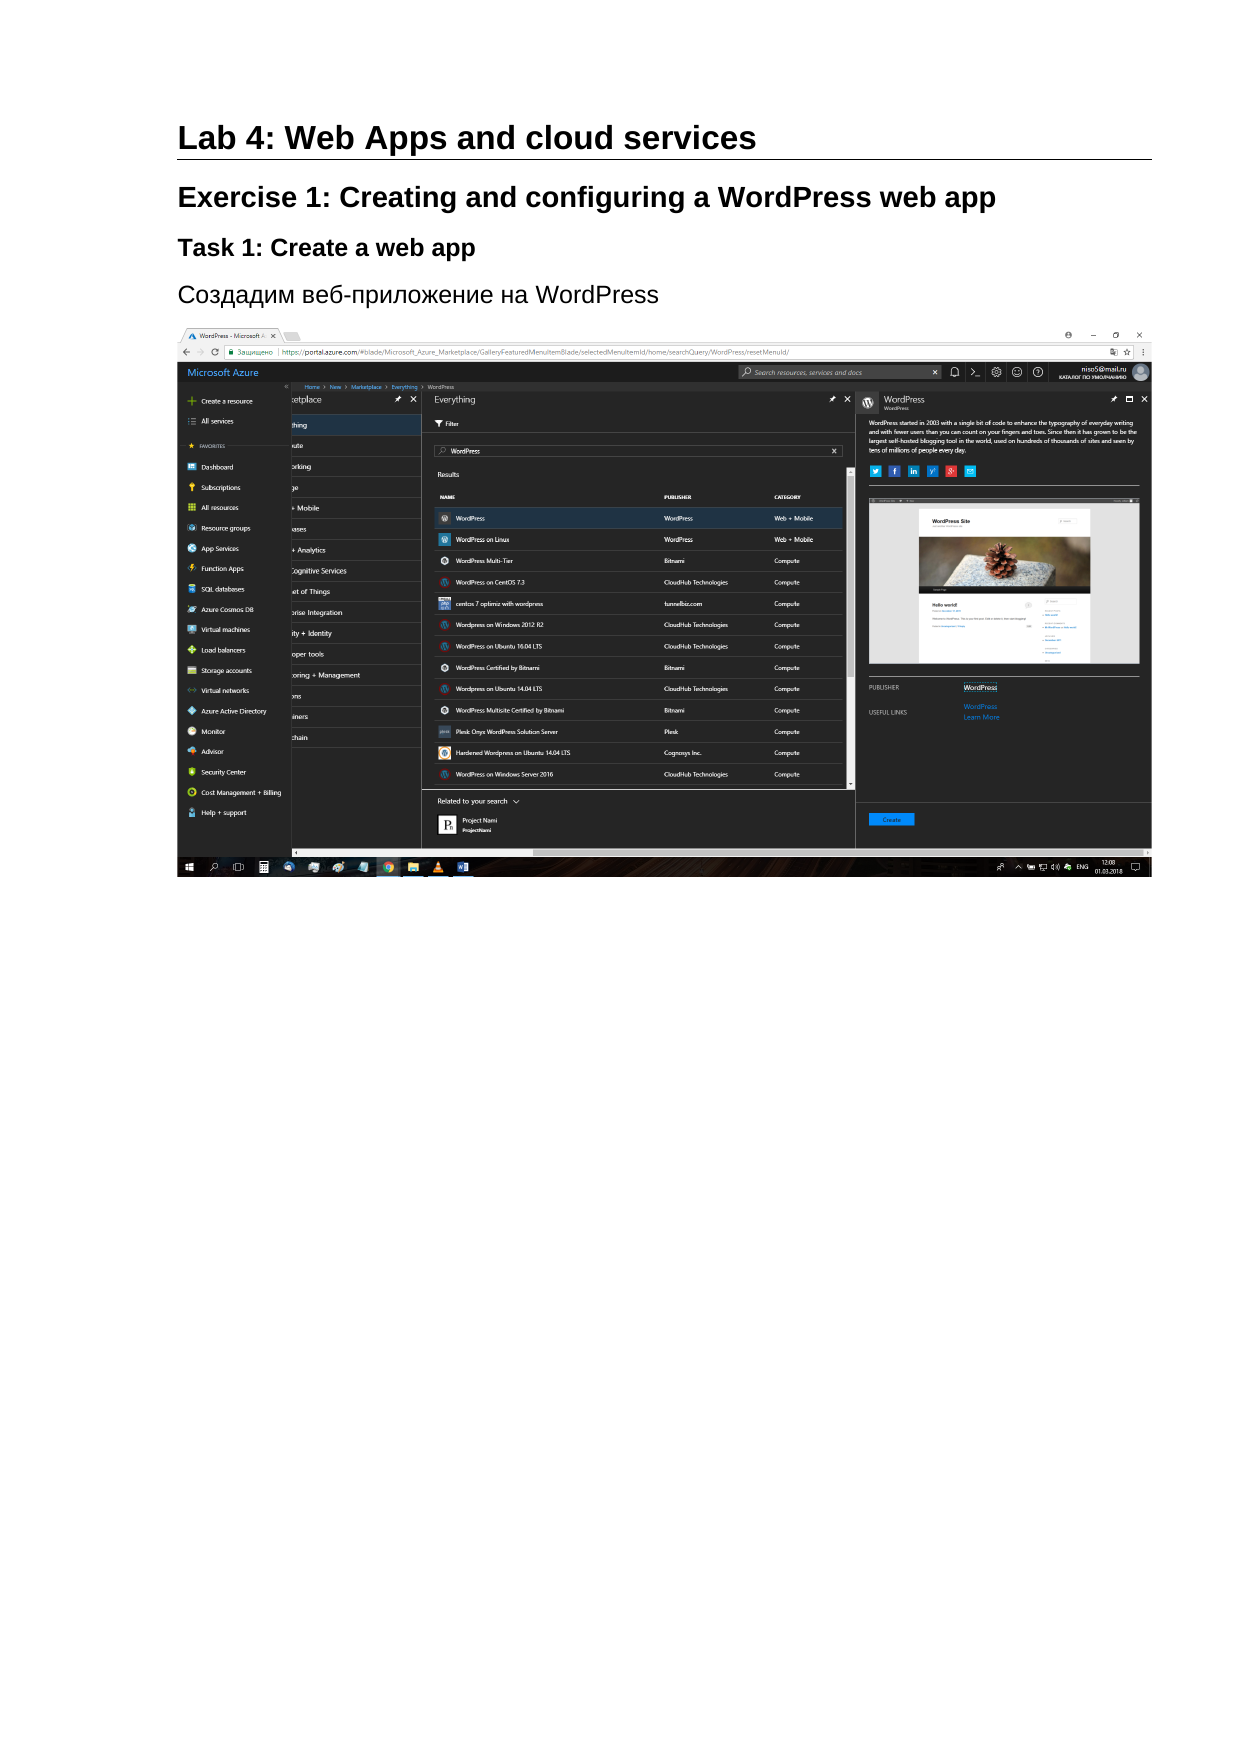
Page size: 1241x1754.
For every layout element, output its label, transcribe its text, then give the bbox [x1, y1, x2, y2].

picture [177, 328, 1152, 877]
text Lab 4: Web Apps and cloud services [177, 118, 1152, 159]
text Task 1: Create a web app [177, 233, 1152, 261]
text Создадим веб-приложение на WordPress [177, 280, 1152, 309]
text Exercise 1: Creating and configuring a WordPress web app [177, 180, 1152, 213]
